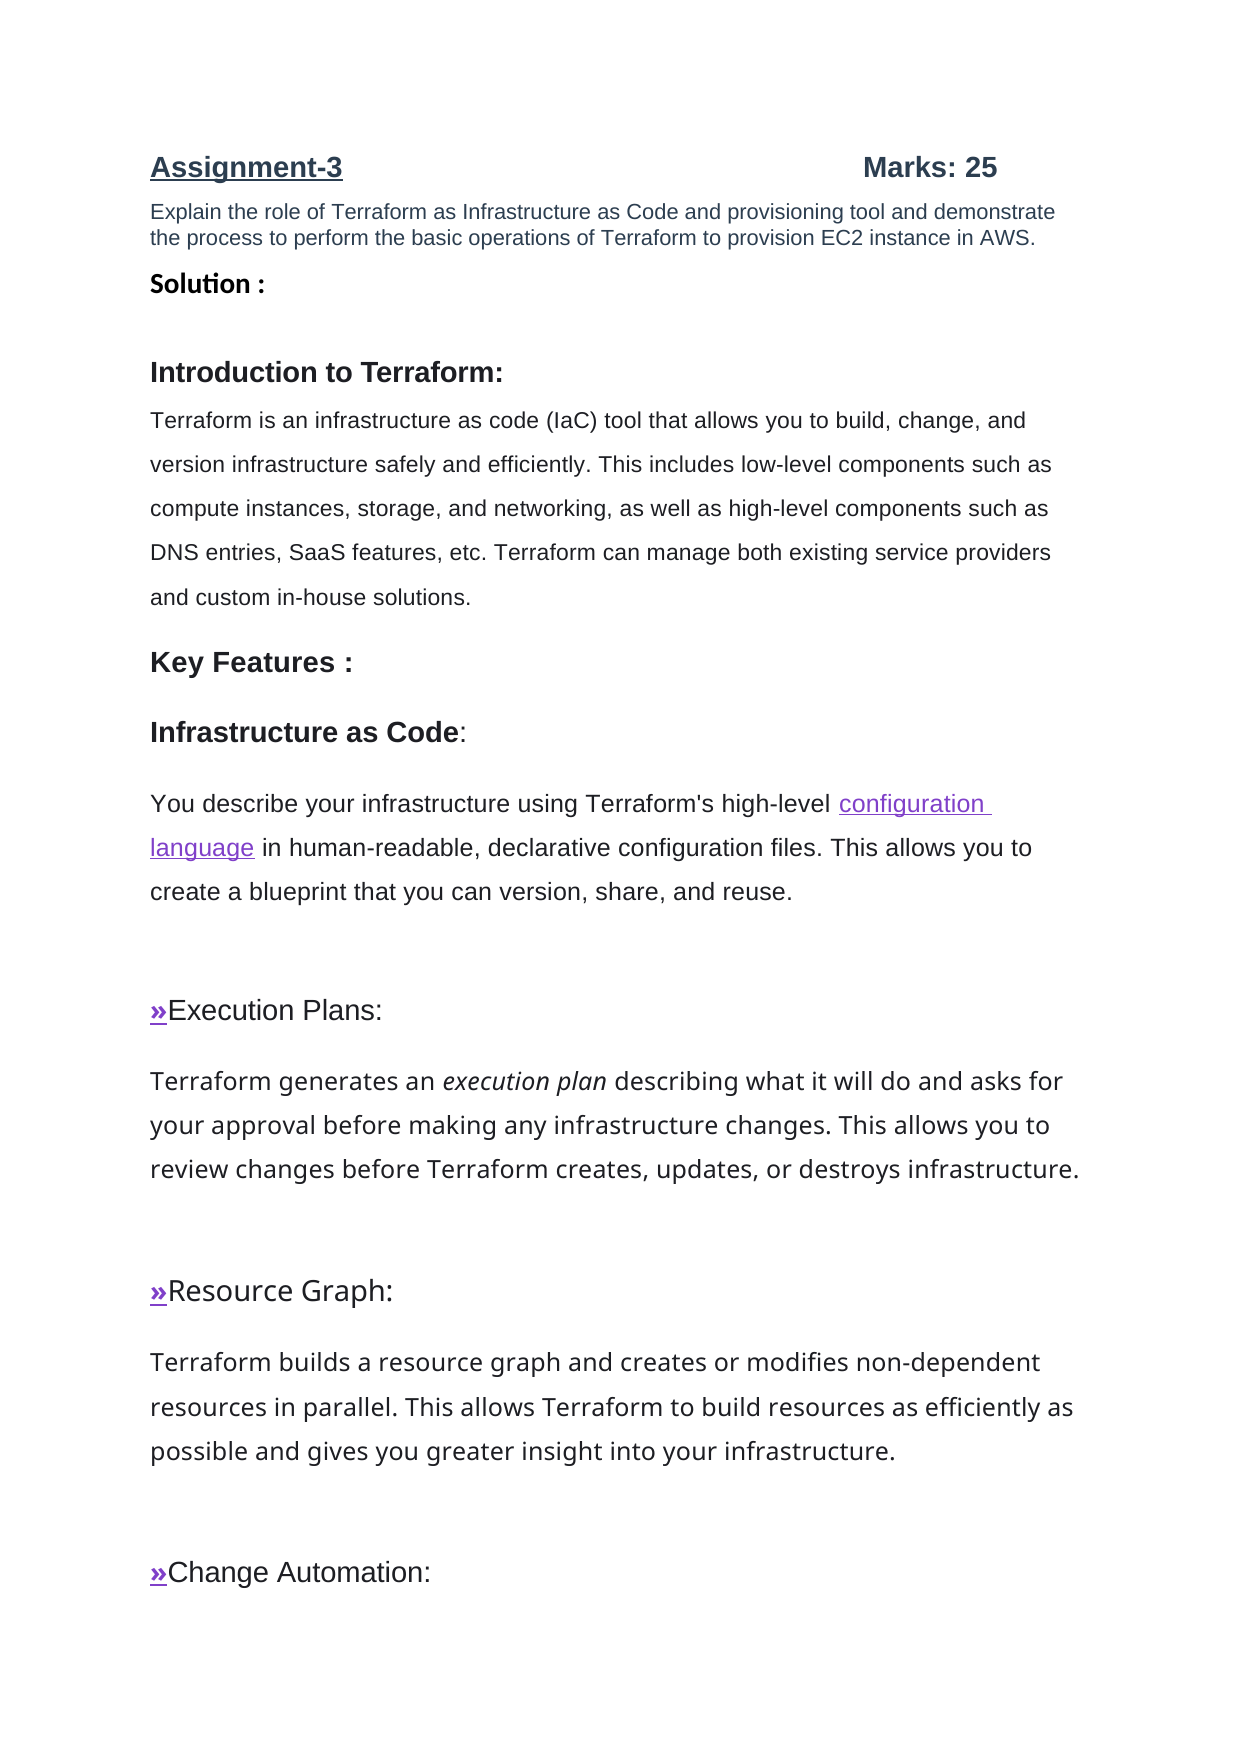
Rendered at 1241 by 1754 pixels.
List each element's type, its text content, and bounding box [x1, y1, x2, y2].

text Terraform is an infrastructure as code (IaC) tool that allows you to build, change, and version infrastructure safely and efficiently. This includes low-level components such as compute instances, storage, and networking, as well as high-level components such as DNS entries, SaaS features, etc. Terraform can manage both existing service providers and custom in-house solutions. [150, 389, 1090, 610]
text Introduction to Terraform: [150, 320, 1090, 389]
text Key Features : [150, 635, 1090, 679]
text Terraform builds a resource graph and creates or modifies non-dependent resources in parallel. This allows Terraform to build resources as efficiently as possible and gives you greater insight into your infrastructure. [150, 1335, 1090, 1467]
text Terraform generates an execution plan describing what it will do and asks for your approval before making any infrastructure changes. This allows you to review changes before Terraform creates, updates, or destroys infrastructure. [150, 1053, 1090, 1186]
subtitle »Change Automation: [150, 1552, 1090, 1590]
text Explain the role of Terraform as Infrastructure as Code and provisioning tool and demonstrate the process to perform the basic operations of Terraform to provision EC2 instance in AWS. [150, 199, 1090, 249]
subtitle »Resource Graph: [150, 1270, 1090, 1310]
text You describe your infrastructure using Terraform's high-level configuration language in human-readable, declarative configuration files. This allows you to create a blueprint that you can version, share, and reuse. [150, 773, 1090, 906]
subtitle »Execution Plans: [150, 990, 1090, 1028]
text Solution : [150, 265, 1090, 301]
text Infrastructure as Code: [150, 704, 1090, 748]
text Assignment-3 Marks: 25 [150, 150, 1090, 183]
